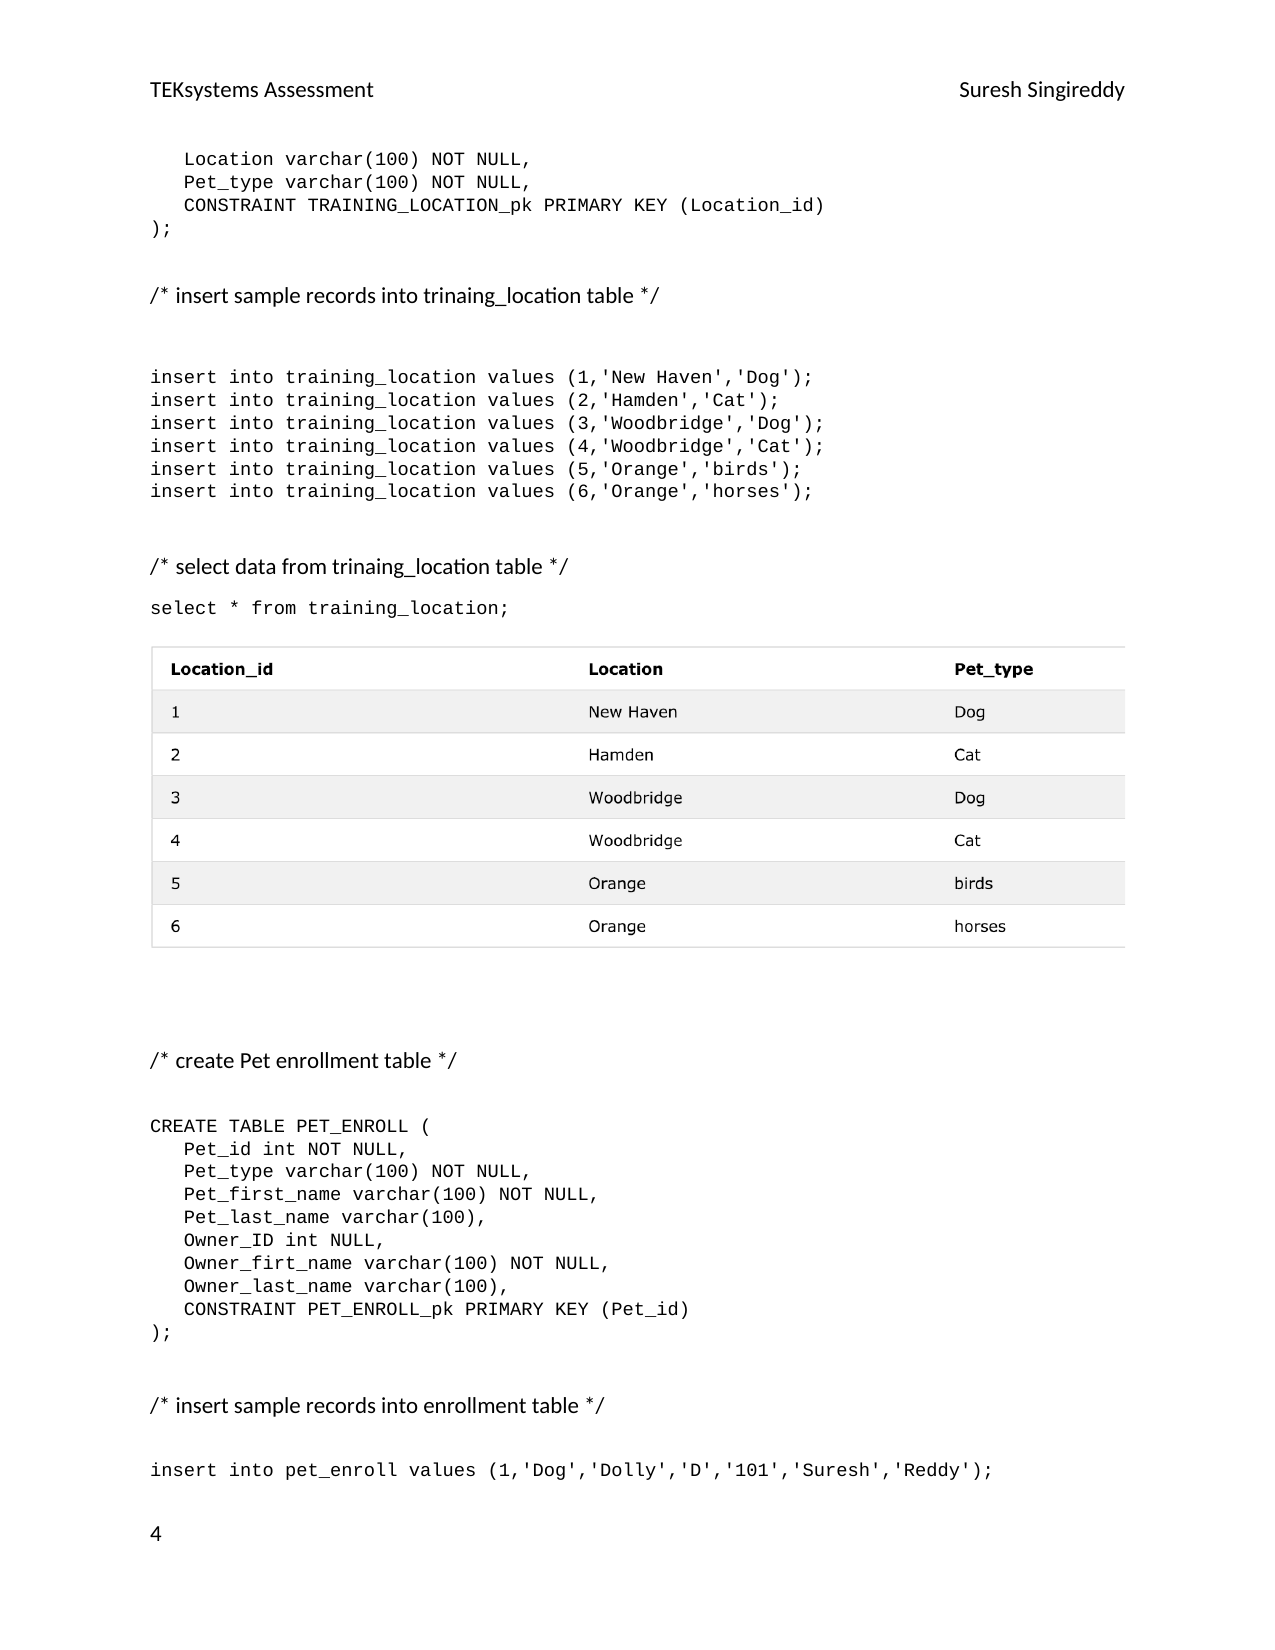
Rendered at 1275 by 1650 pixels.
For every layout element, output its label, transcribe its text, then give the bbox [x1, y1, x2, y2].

text Pet_type varchar(100) NOT NULL, [150, 1162, 1125, 1183]
text insert into training_location values (4,'Woodbridge','Cat'); [150, 436, 1125, 458]
text insert into training_location values (6,'Orange','horses'); [150, 482, 1125, 503]
text ); [150, 1323, 1125, 1344]
text /* create Pet enrollment table */ [150, 1047, 1125, 1075]
text CONSTRAINT TRAINING_LOCATION_pk PRIMARY KEY (Location_id) [150, 196, 1125, 217]
text insert into training_location values (3,'Woodbridge','Dog'); [150, 413, 1125, 435]
text Pet_first_name varchar(100) NOT NULL, [150, 1185, 1125, 1206]
text insert into training_location values (1,'New Haven','Dog'); [150, 368, 1125, 389]
text /* insert sample records into trinaing_location table */ [150, 281, 1125, 309]
text insert into training_location values (5,'Orange','birds'); [150, 459, 1125, 481]
text select * from training_location; [150, 599, 1125, 620]
text Owner_firt_name varchar(100) NOT NULL, [150, 1254, 1125, 1275]
text CONSTRAINT PET_ENROLL_pk PRIMARY KEY (Pet_id) [150, 1300, 1125, 1321]
text /* select data from trinaing_location table */ [150, 552, 1125, 580]
text insert into pet_enroll values (1,'Dog','Dolly','D','101','Suresh','Reddy'); [150, 1461, 1125, 1482]
text insert into training_location values (2,'Hamden','Cat'); [150, 391, 1125, 412]
text Owner_last_name varchar(100), [150, 1277, 1125, 1298]
text Pet_id int NOT NULL, [150, 1139, 1125, 1161]
picture [150, 644, 1125, 952]
text CREATE TABLE PET_ENROLL ( [150, 1116, 1125, 1138]
text Location varchar(100) NOT NULL, [150, 150, 1125, 171]
text Pet_type varchar(100) NOT NULL, [150, 173, 1125, 194]
text Owner_ID int NULL, [150, 1231, 1125, 1252]
text /* insert sample records into enrollment table */ [150, 1391, 1125, 1419]
text ); [150, 219, 1125, 240]
text Pet_last_name varchar(100), [150, 1208, 1125, 1229]
